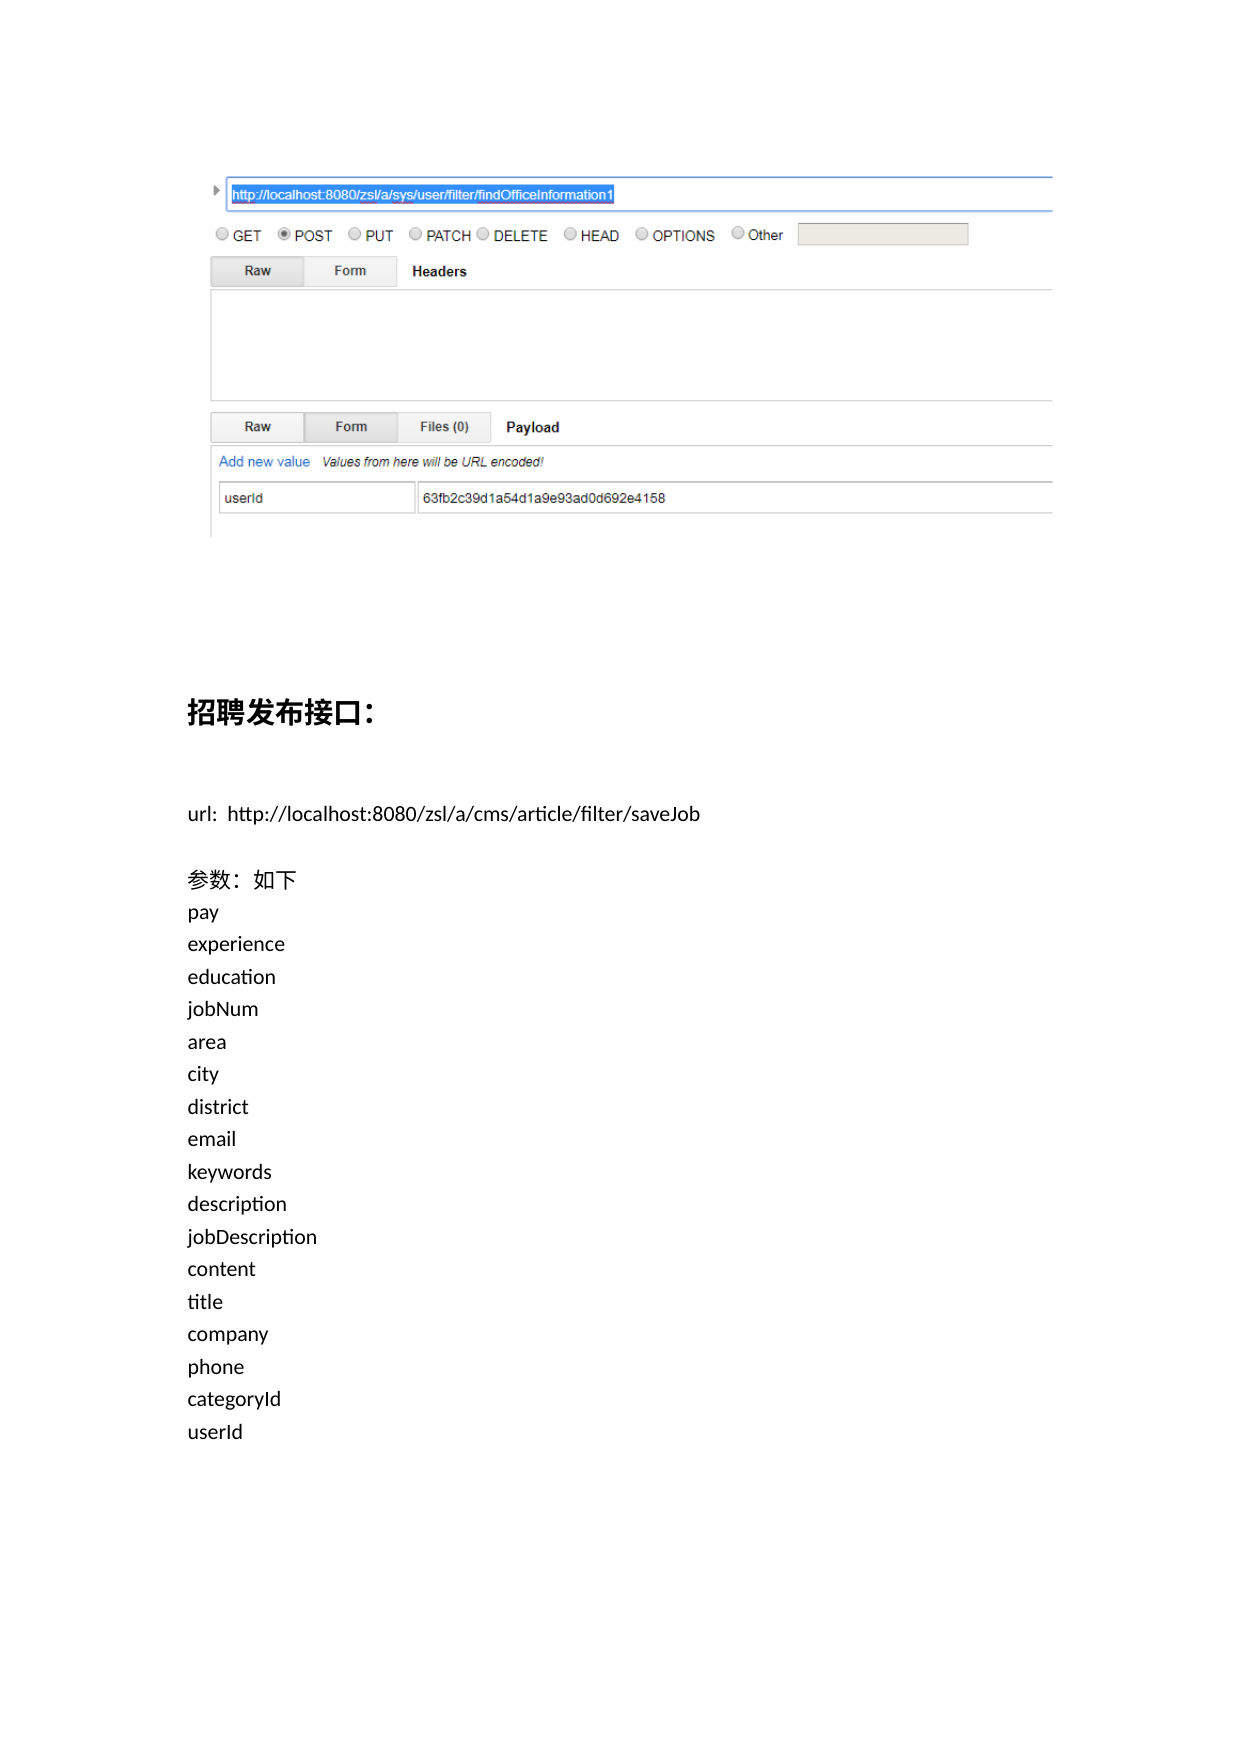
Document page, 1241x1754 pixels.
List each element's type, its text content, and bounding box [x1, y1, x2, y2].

text categoryId [187, 1382, 1053, 1415]
picture [187, 176, 1053, 537]
text email [187, 1122, 1053, 1155]
text phone [187, 1350, 1053, 1382]
text jobNum [187, 992, 1053, 1025]
text pay [187, 895, 1053, 927]
text keywords [187, 1155, 1053, 1187]
text url: http://localhost:8080/zsl/a/cms/article/filter/saveJob [187, 797, 1053, 830]
text company [187, 1317, 1053, 1350]
text jobDescription [187, 1220, 1053, 1252]
text title [187, 1285, 1053, 1317]
text experience [187, 927, 1053, 960]
text area [187, 1025, 1053, 1057]
text content [187, 1252, 1053, 1285]
text description [187, 1187, 1053, 1220]
subtitle 招聘发布接口： [187, 679, 1053, 744]
text city [187, 1057, 1053, 1090]
text 参数：如下 [187, 862, 1053, 895]
text district [187, 1090, 1053, 1122]
text userId [187, 1415, 1053, 1447]
text education [187, 960, 1053, 992]
